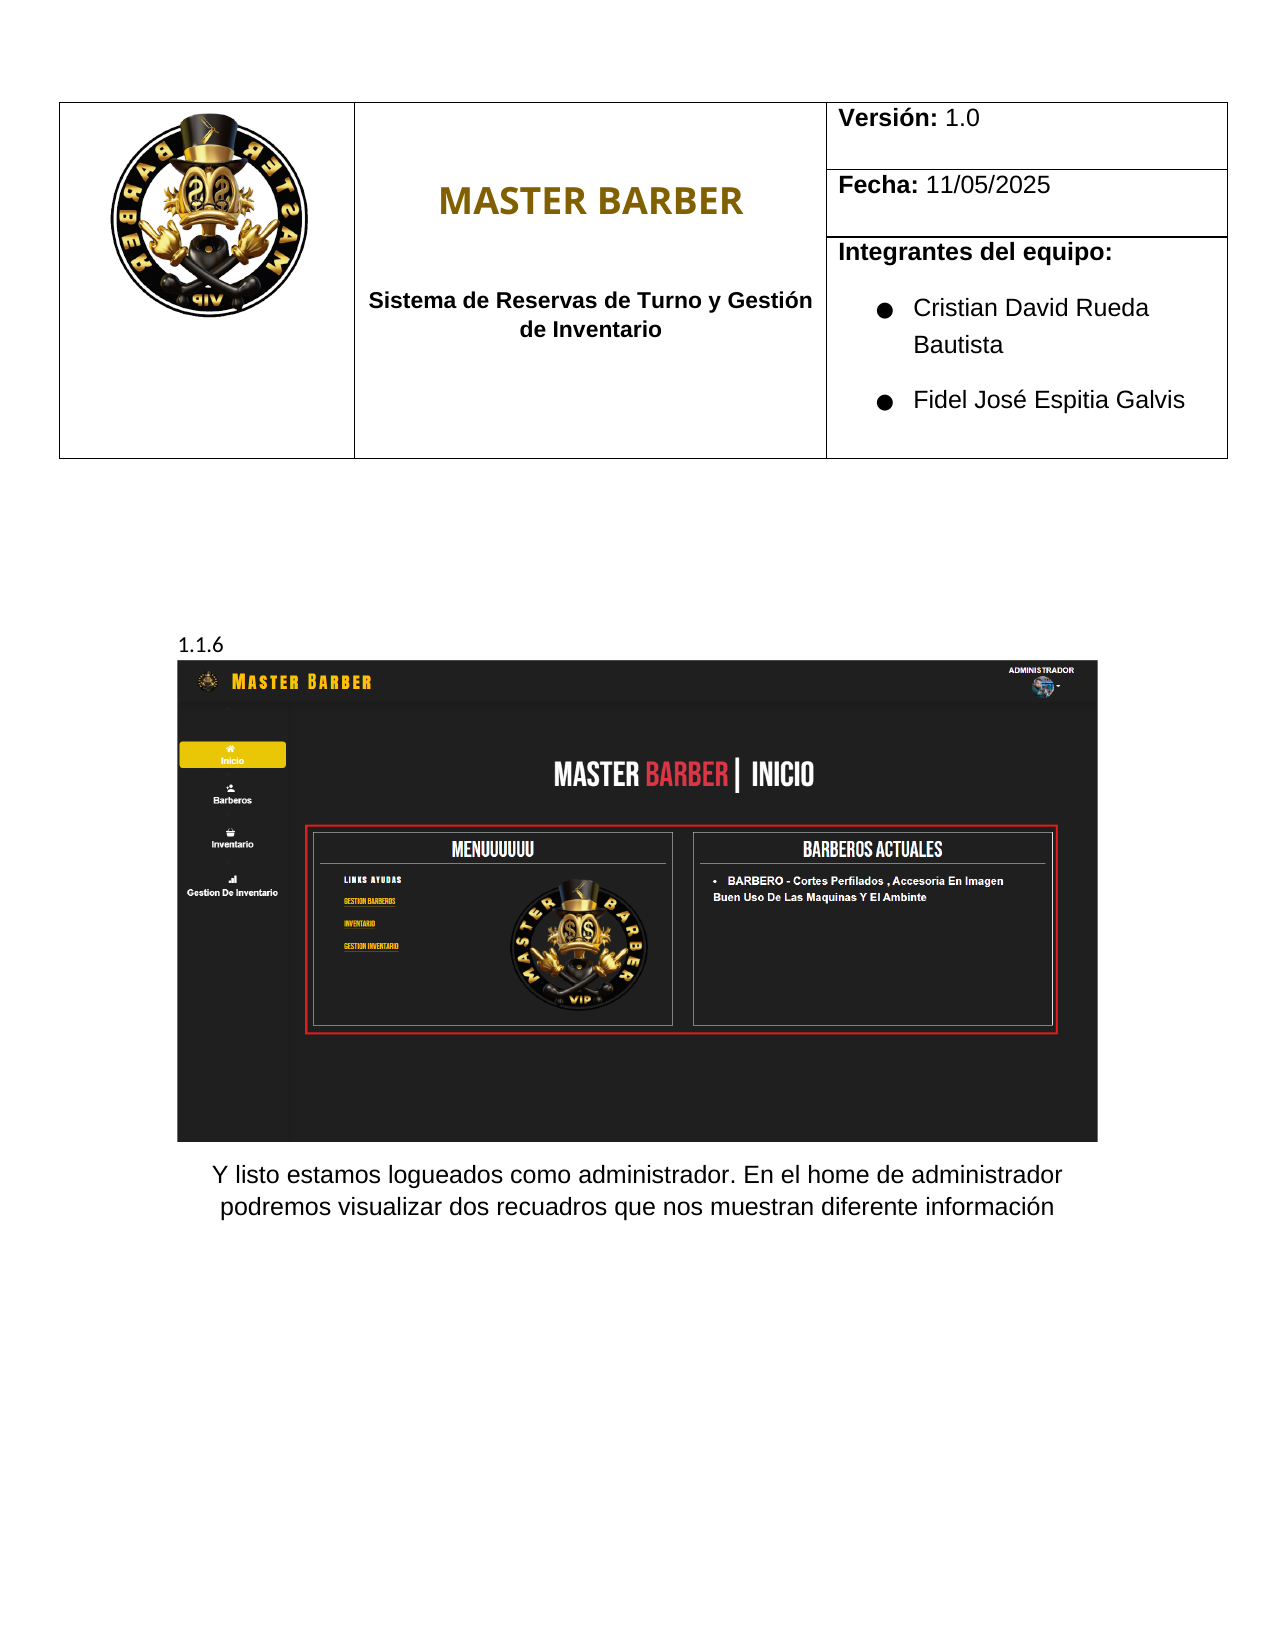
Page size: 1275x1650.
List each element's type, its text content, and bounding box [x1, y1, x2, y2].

text 1.1.6 [177, 630, 1098, 660]
text Y listo estamos logueados como administrador. En el home de administrador podremos visualizar dos recuadros que nos muestran diferente información [177, 1161, 1098, 1220]
picture [177, 660, 1098, 1142]
picture [100, 102, 313, 321]
